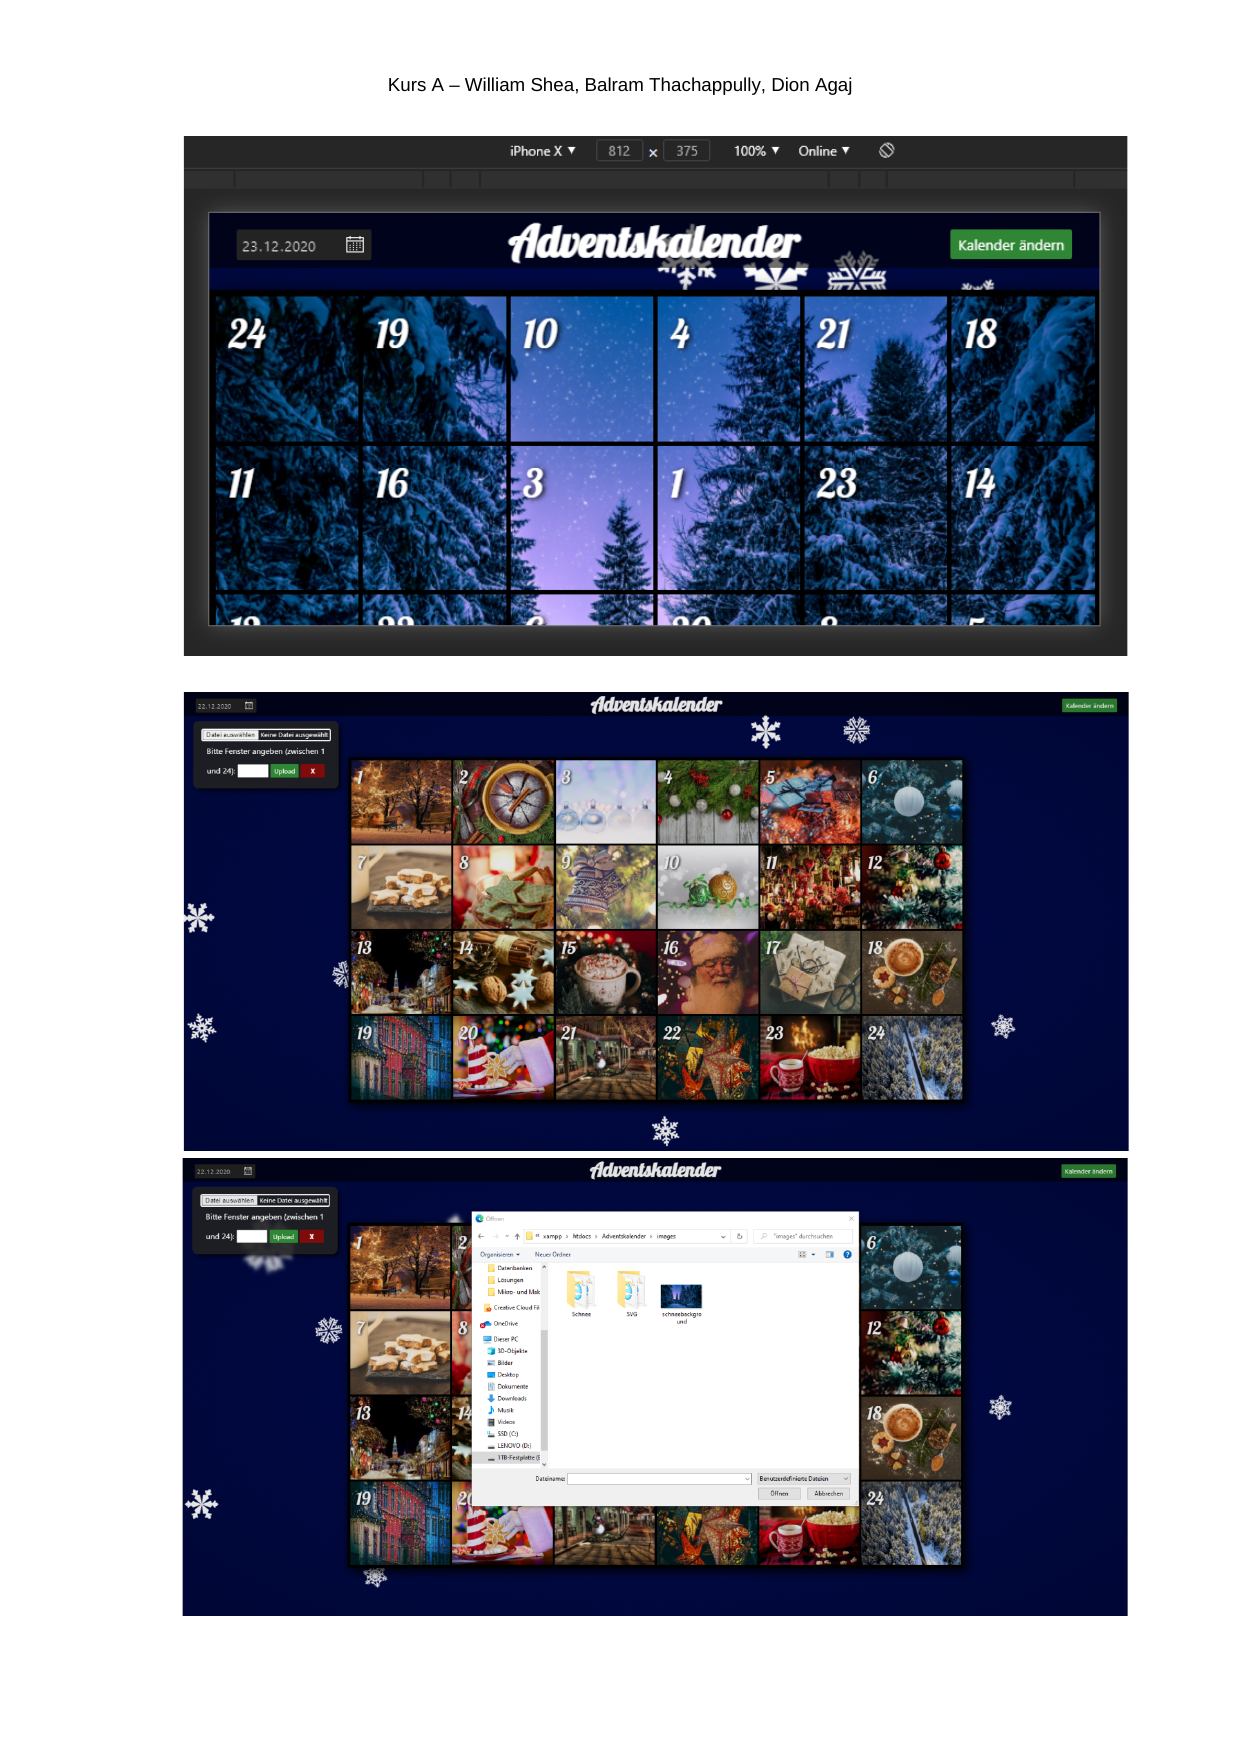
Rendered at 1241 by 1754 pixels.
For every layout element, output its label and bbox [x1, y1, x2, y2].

picture [183, 692, 1129, 1151]
picture [183, 136, 1128, 656]
picture [182, 1158, 1128, 1616]
